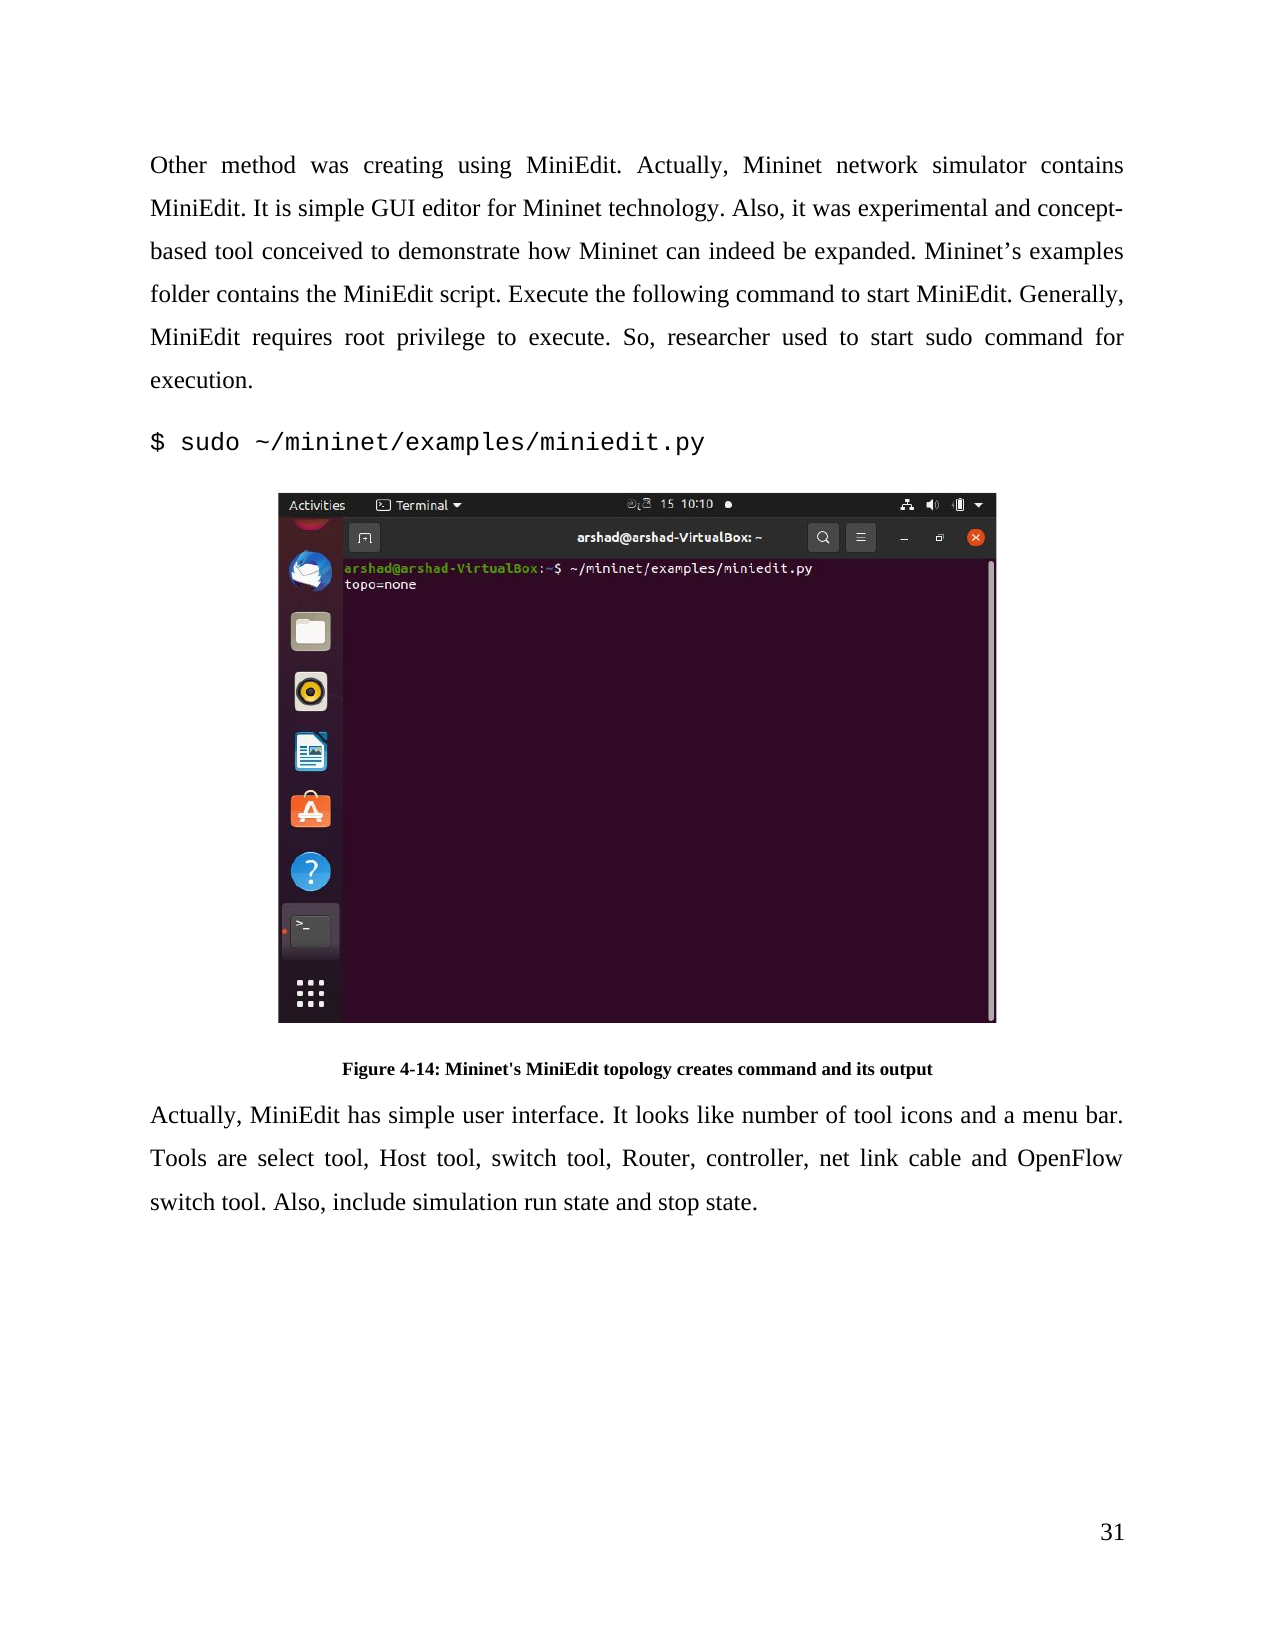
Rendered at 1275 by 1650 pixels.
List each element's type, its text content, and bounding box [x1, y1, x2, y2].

text Other method was creating using MiniEdit. Actually, Mininet network simulator contains MiniEdit. It is simple GUI editor for Mininet technology. Also, it was experimental and concept-based tool conceived to demonstrate how Mininet can indeed be expanded. Mininet’s examples folder contains the MiniEdit script. Execute the following command to start MiniEdit. Generally, MiniEdit requires root privilege to execute. So, researcher used to start sudo command for execution. [150, 150, 1125, 394]
text Actually, MiniEdit has simple user interface. It looks like number of tool icons and a menu bar. Tools are select tool, Host tool, switch tool, Router, controller, net link cable and OpenFlow switch tool. Also, include simulation run state and stop state. [150, 1100, 1125, 1215]
picture [278, 492, 997, 1023]
text $ sudo ~/mininet/examples/miniedit.py [150, 429, 1125, 458]
